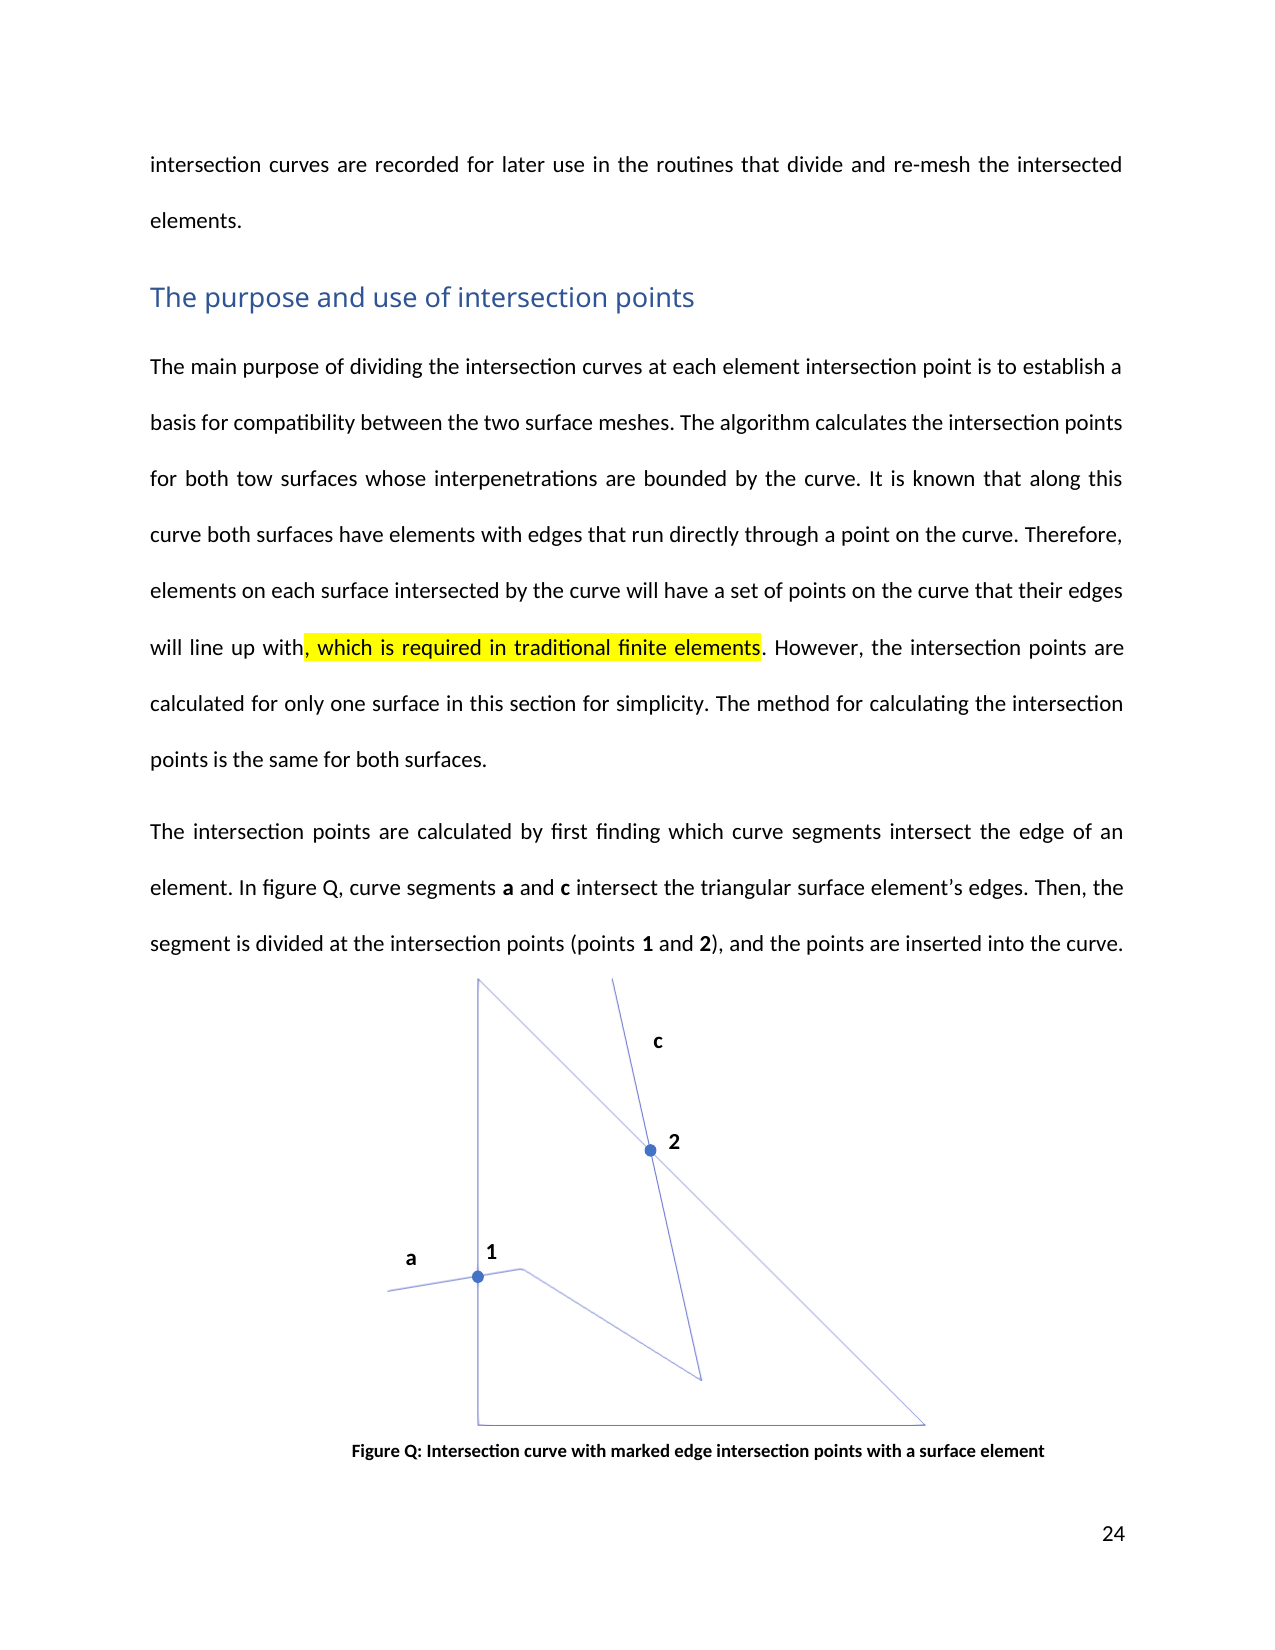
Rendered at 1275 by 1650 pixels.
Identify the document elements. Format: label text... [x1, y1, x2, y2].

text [150, 150, 1125, 234]
text The main purpose of dividing the intersection curves at each element intersection point is to establish a basis for compatibility between the two surface meshes. The algorithm calculates the intersection points for both tow surfaces whose interpenetrations are bounded by the curve. It is known that along this curve both surfaces have elements with edges that run directly through a point on the curve. Therefore, elements on each surface intersected by the curve will have a set of points on the curve that their edges will line up with, which is required in traditional finite elements. However, the intersection points are calculated for only one surface in this section for simplicity. The method for calculating the intersection points is the same for both surfaces. [150, 352, 1125, 773]
text The intersection points are calculated by first finding which curve segments intersect the edge of an element. In figure Q, curve segments a and c intersect the triangular surface element’s edges. Then, the segment is divided at the intersection points (points 1 and 2), and the points are inserted into the curve. Every calculated element intersection point is added to the points that define the linearly approximated intersection curve. Now, the intersection curve is a base curve for compatibility between the tow surfaces. Once this compatibility is created along the intersection curve, the curve can be used to divide the surface mesh elements that the curve intersects. The element intersection points also serve a secondary purpose. The surface mesh refinement around the intersection curve would be much higher than the existing surface refinement if all of the points in the intersection curve were used to re-mesh the intersected surface elements. The intersection points identify the path the boundary curve takes through each element. By connecting the intersection points with line elements, the curve refinement can be reduced. If the curve refinement is not reduced, the algorithm that re-meshes intersected surface elements will produce high-refinement meshes to replace the original surface elements. Large changes in the refinement of a mesh can have negative consequences on a finite element analysis. Therefore, the relative refinement of any surface element that requires a new mesh should match the same level of refinement of the surrounding elements as much as possible. [150, 817, 1125, 958]
subtitle The purpose and use of intersection points [150, 279, 1125, 316]
picture [377, 967, 934, 1431]
